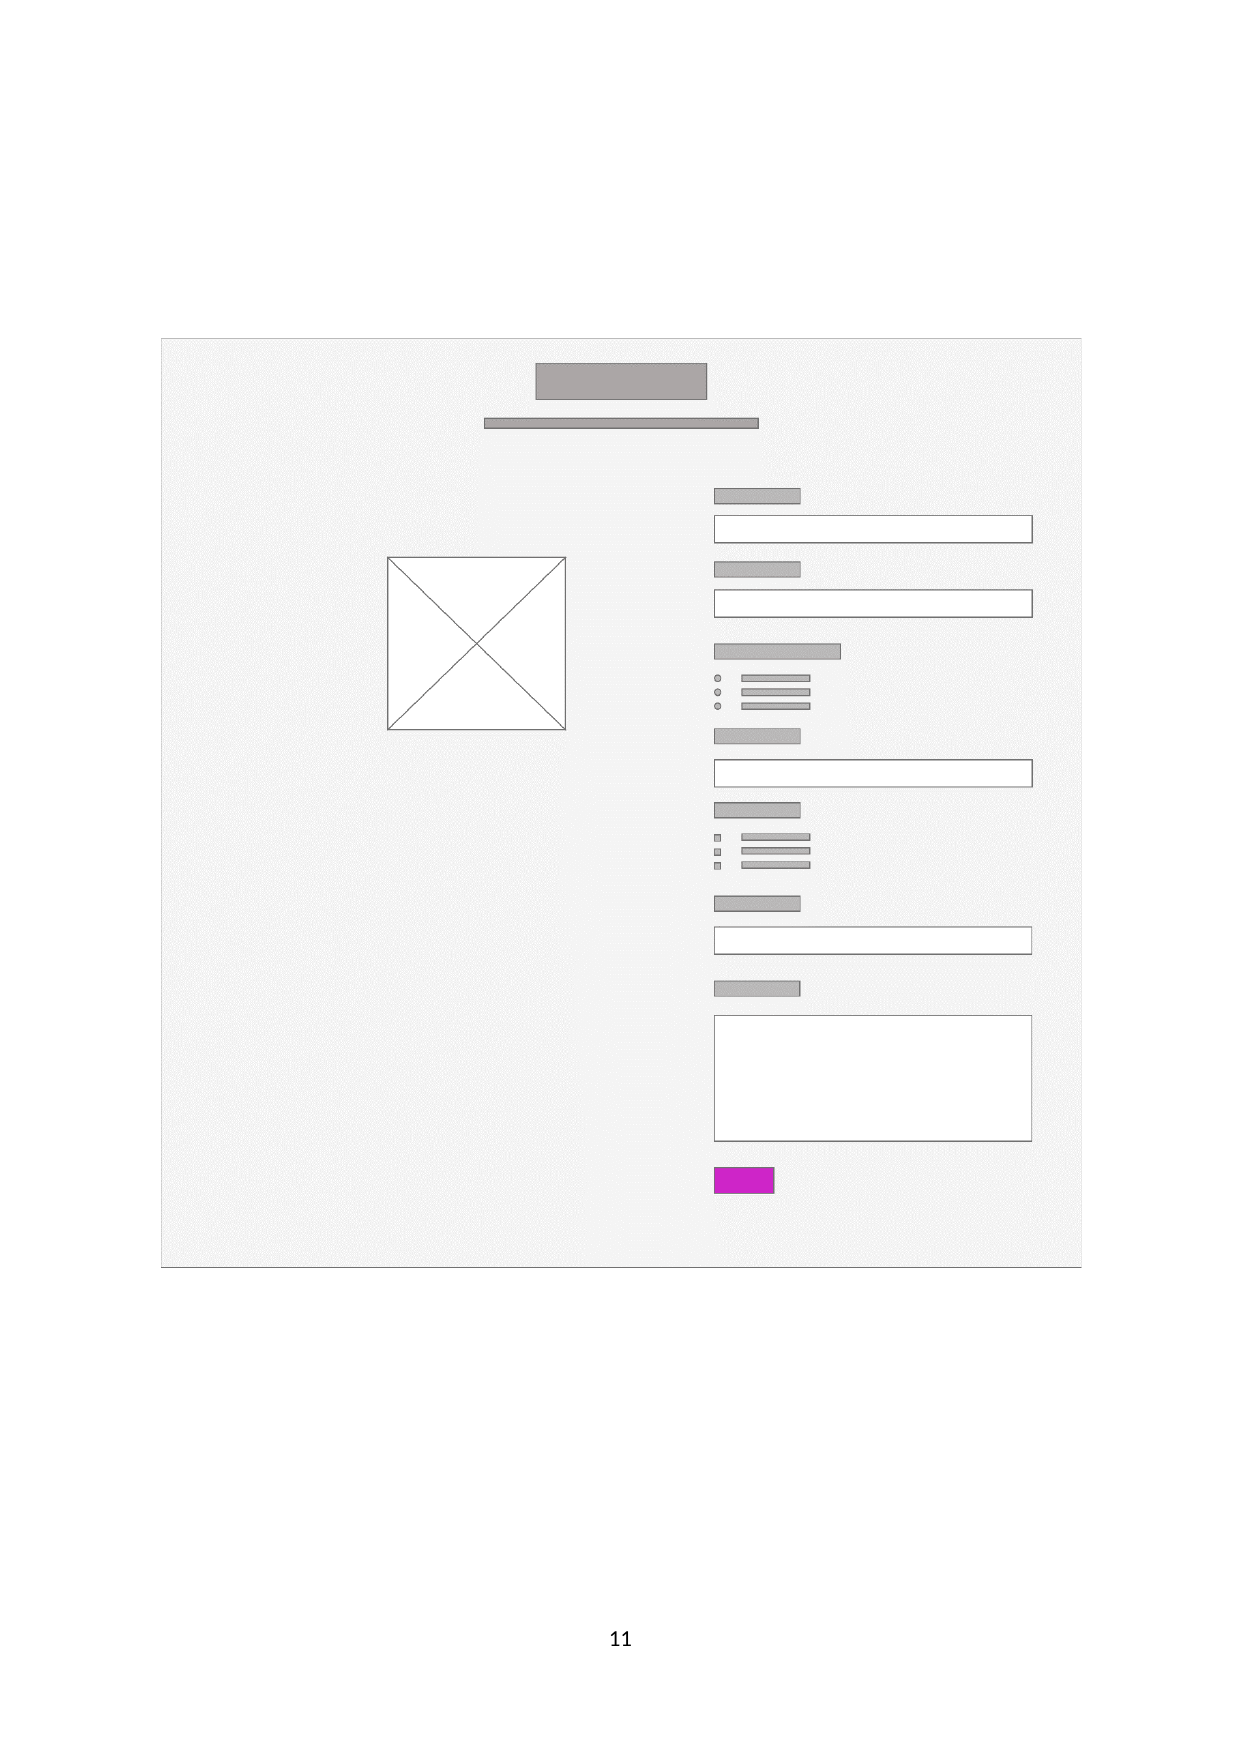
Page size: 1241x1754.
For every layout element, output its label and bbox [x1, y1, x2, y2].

picture [150, 329, 1092, 1282]
